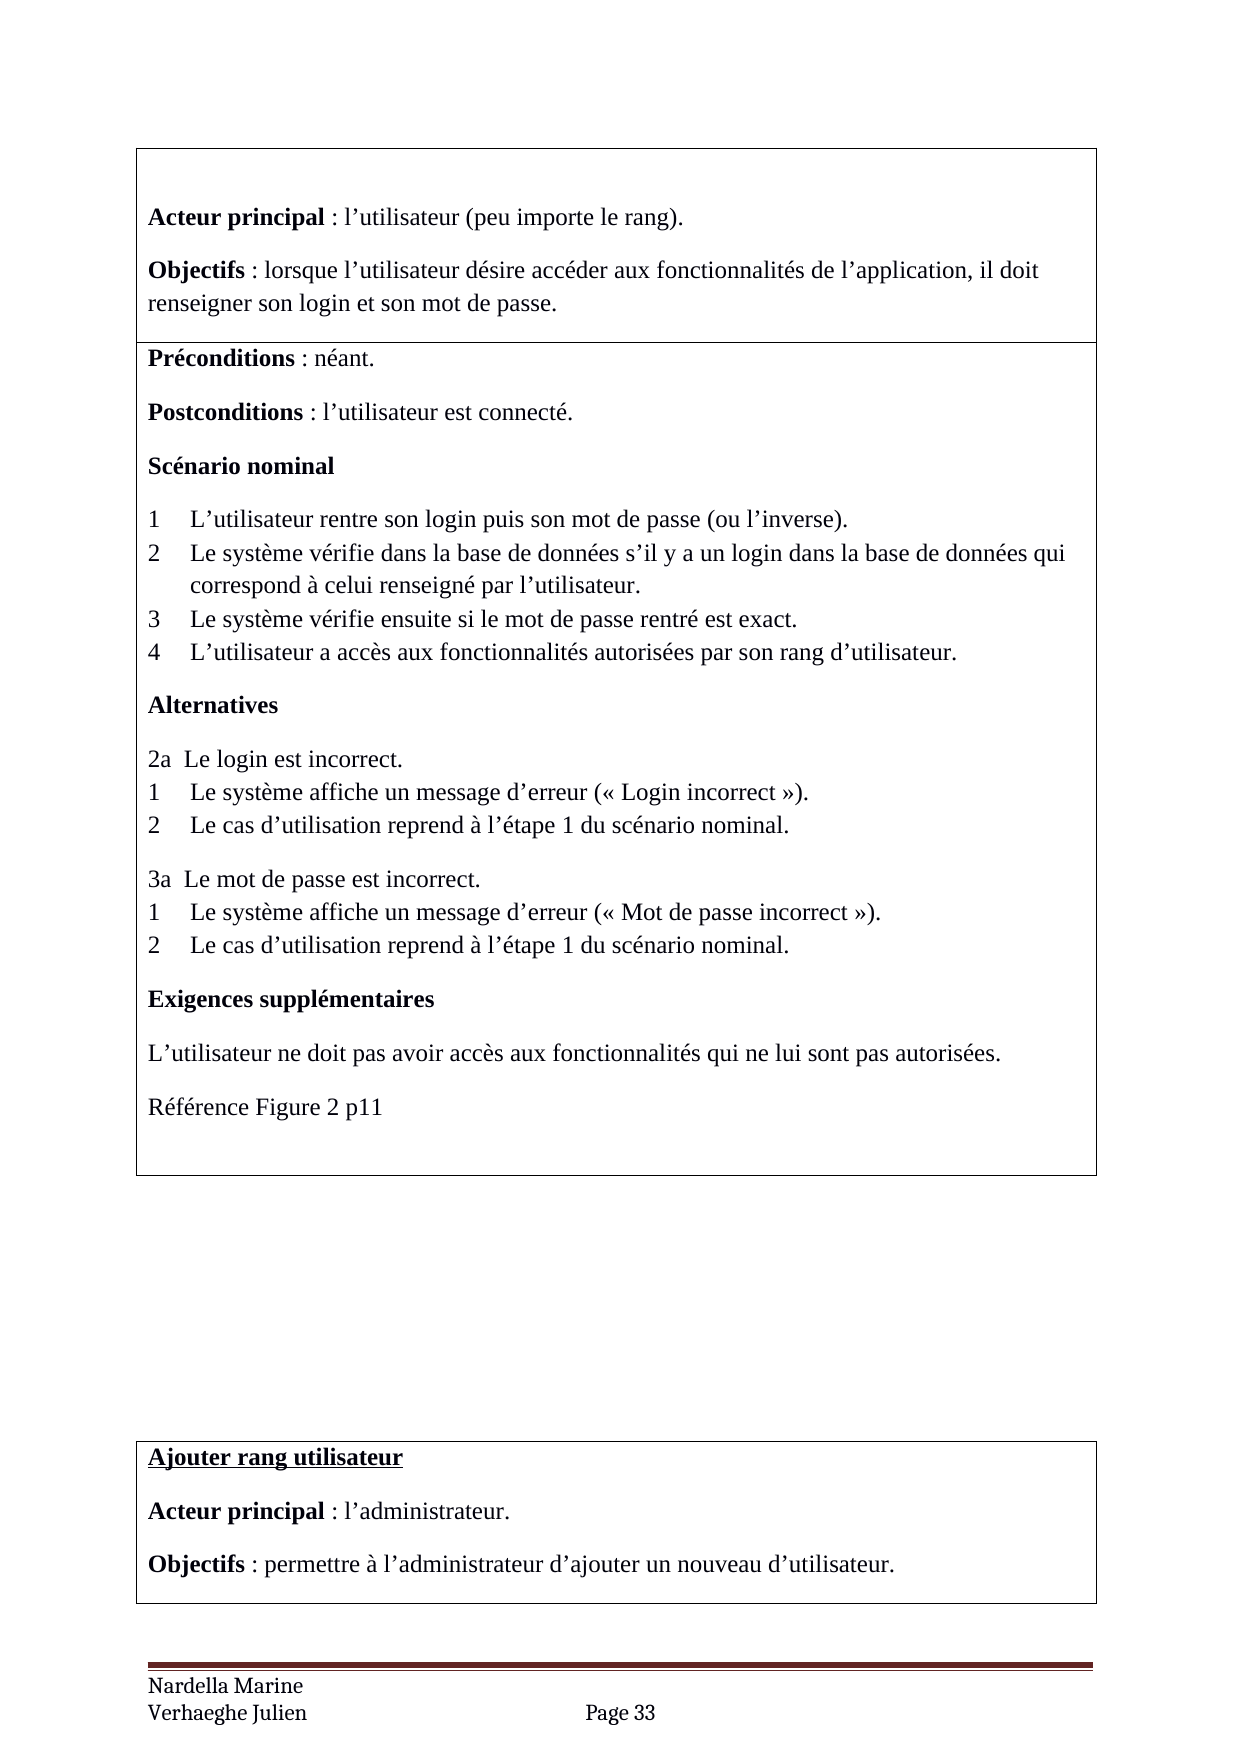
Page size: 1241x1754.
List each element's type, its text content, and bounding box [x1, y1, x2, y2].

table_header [137, 149, 1096, 342]
table_header Ajouter rang utilisateur Acteur principal : l’administrateur. Objectifs : permettre à l’administrateur d’ajouter un nouveau d’utilisateur. [137, 1442, 1096, 1603]
table_cell Préconditions : néant. Postconditions : l’utilisateur est connecté. Scénario nominal L’utilisateur rentre son login puis son mot de passe (ou l’inverse). Le système vérifie dans la base de données s’il y a un login dans la base de données qui correspond à celui renseigné par l’utilisateur. Le système vérifie ensuite si le mot de passe rentré est exact. L’utilisateur a accès aux fonctionnalités autorisées par son rang d’utilisateur. Alternatives 2a Le login est incorrect. Le système affiche un message d’erreur (« Login incorrect »). Le cas d’utilisation reprend à l’étape 1 du scénario nominal. 3a Le mot de passe est incorrect. Le système affiche un message d’erreur (« Mot de passe incorrect »). Le cas d’utilisation reprend à l’étape 1 du scénario nominal. Exigences supplémentaires L’utilisateur ne doit pas avoir accès aux fonctionnalités qui ne lui sont pas autorisées. Référence Figure 2 p11 [137, 343, 1096, 1175]
